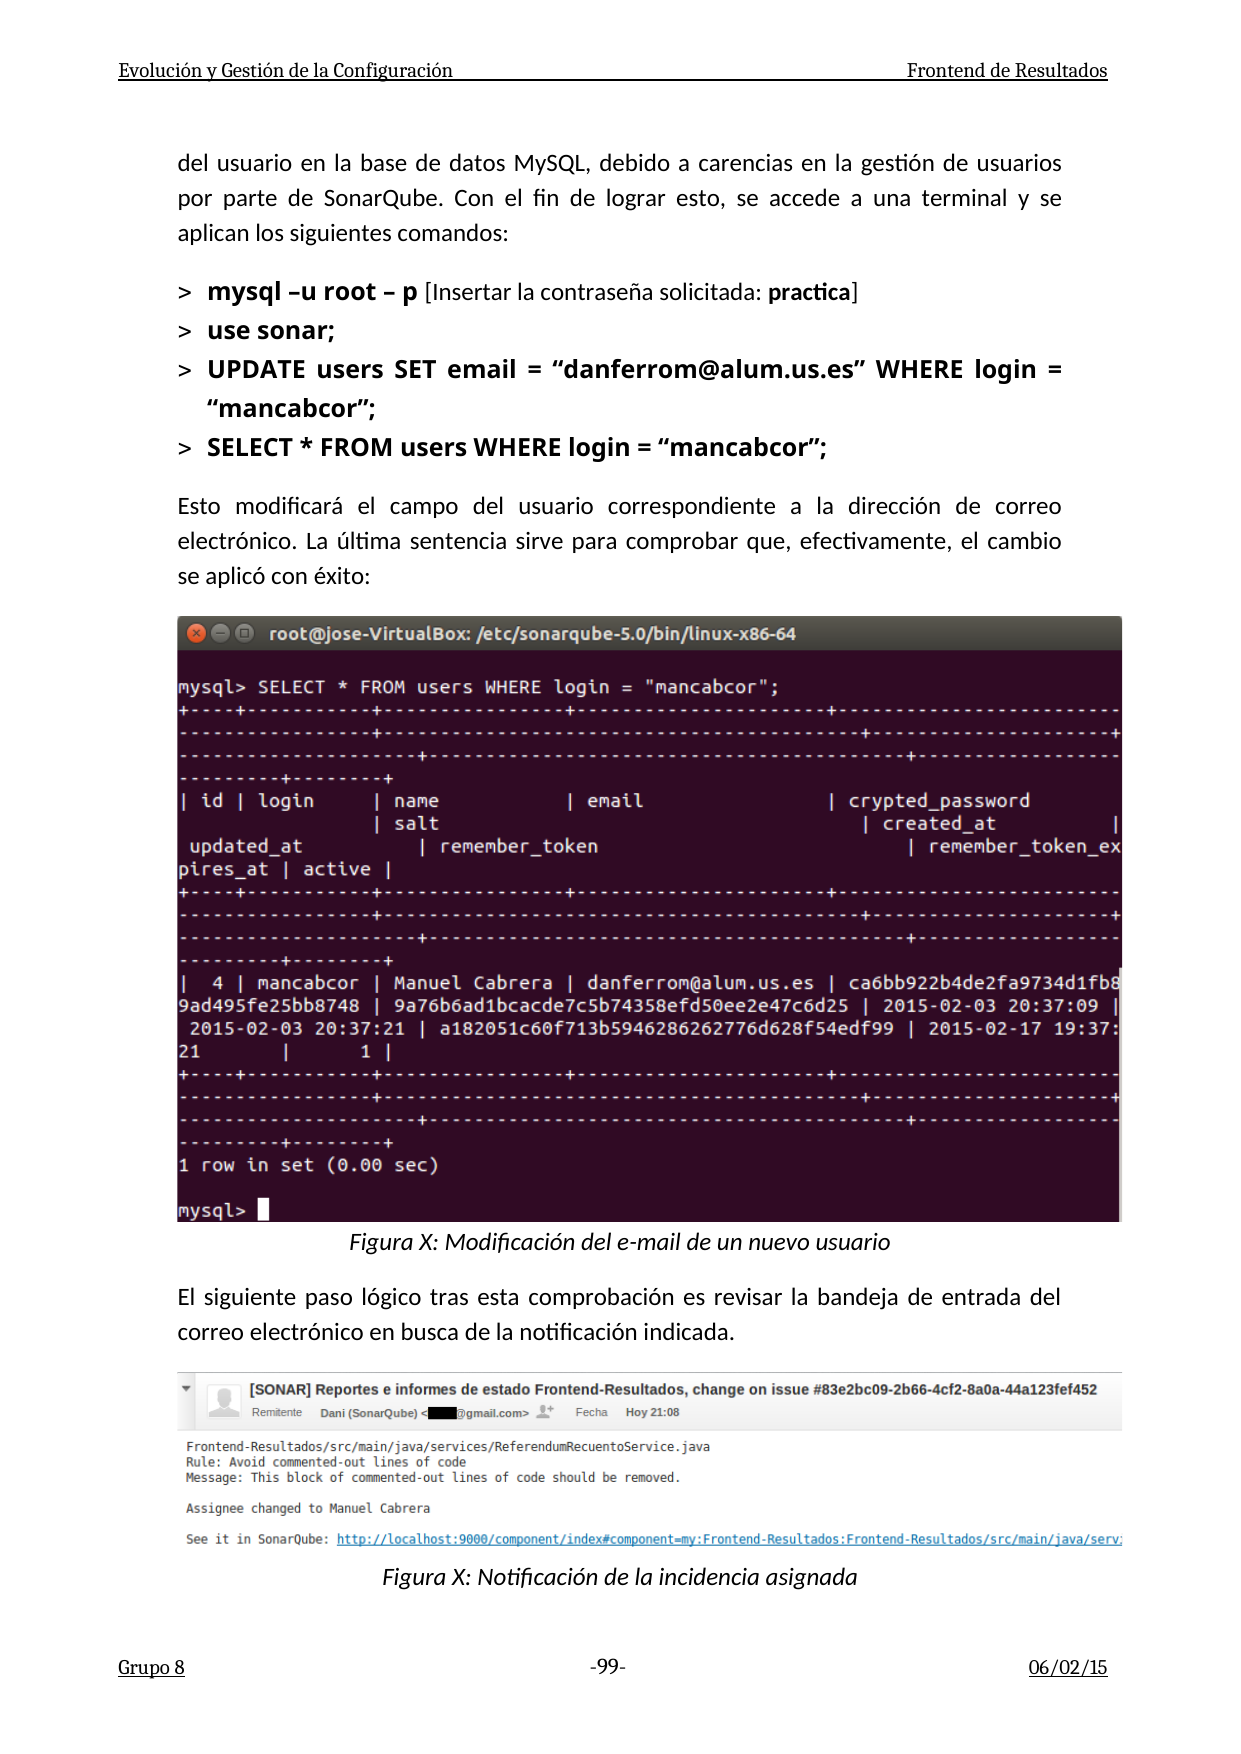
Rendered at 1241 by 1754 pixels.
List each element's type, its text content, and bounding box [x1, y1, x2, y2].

text Esto modificará el campo del usuario correspondiente a la dirección de correo electrónico. La última sentencia sirve para comprobar que, efectivamente, el cambio se aplicó con éxito: [177, 490, 1063, 591]
text Figura X: Notificación de la incidencia asignada [177, 1561, 1063, 1591]
picture [177, 616, 1123, 1222]
list UPDATE users SET email = “danferrom@alum.us.es” WHERE login = “mancabcor”; [177, 352, 1063, 425]
text El siguiente paso lógico tras esta comprobación es revisar la bandeja de entrada del correo electrónico en busca de la notificación indicada. [177, 1281, 1063, 1347]
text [177, 148, 1063, 248]
list use sonar; [177, 313, 1063, 347]
list SELECT * FROM users WHERE login = “mancabcor”; [177, 430, 1063, 464]
text Figura X: Modificación del e-mail de un nuevo usuario [177, 1226, 1063, 1256]
list mysql –u root – p [Insertar la contraseña solicitada: practica] [177, 273, 1063, 307]
picture [177, 1372, 1123, 1557]
